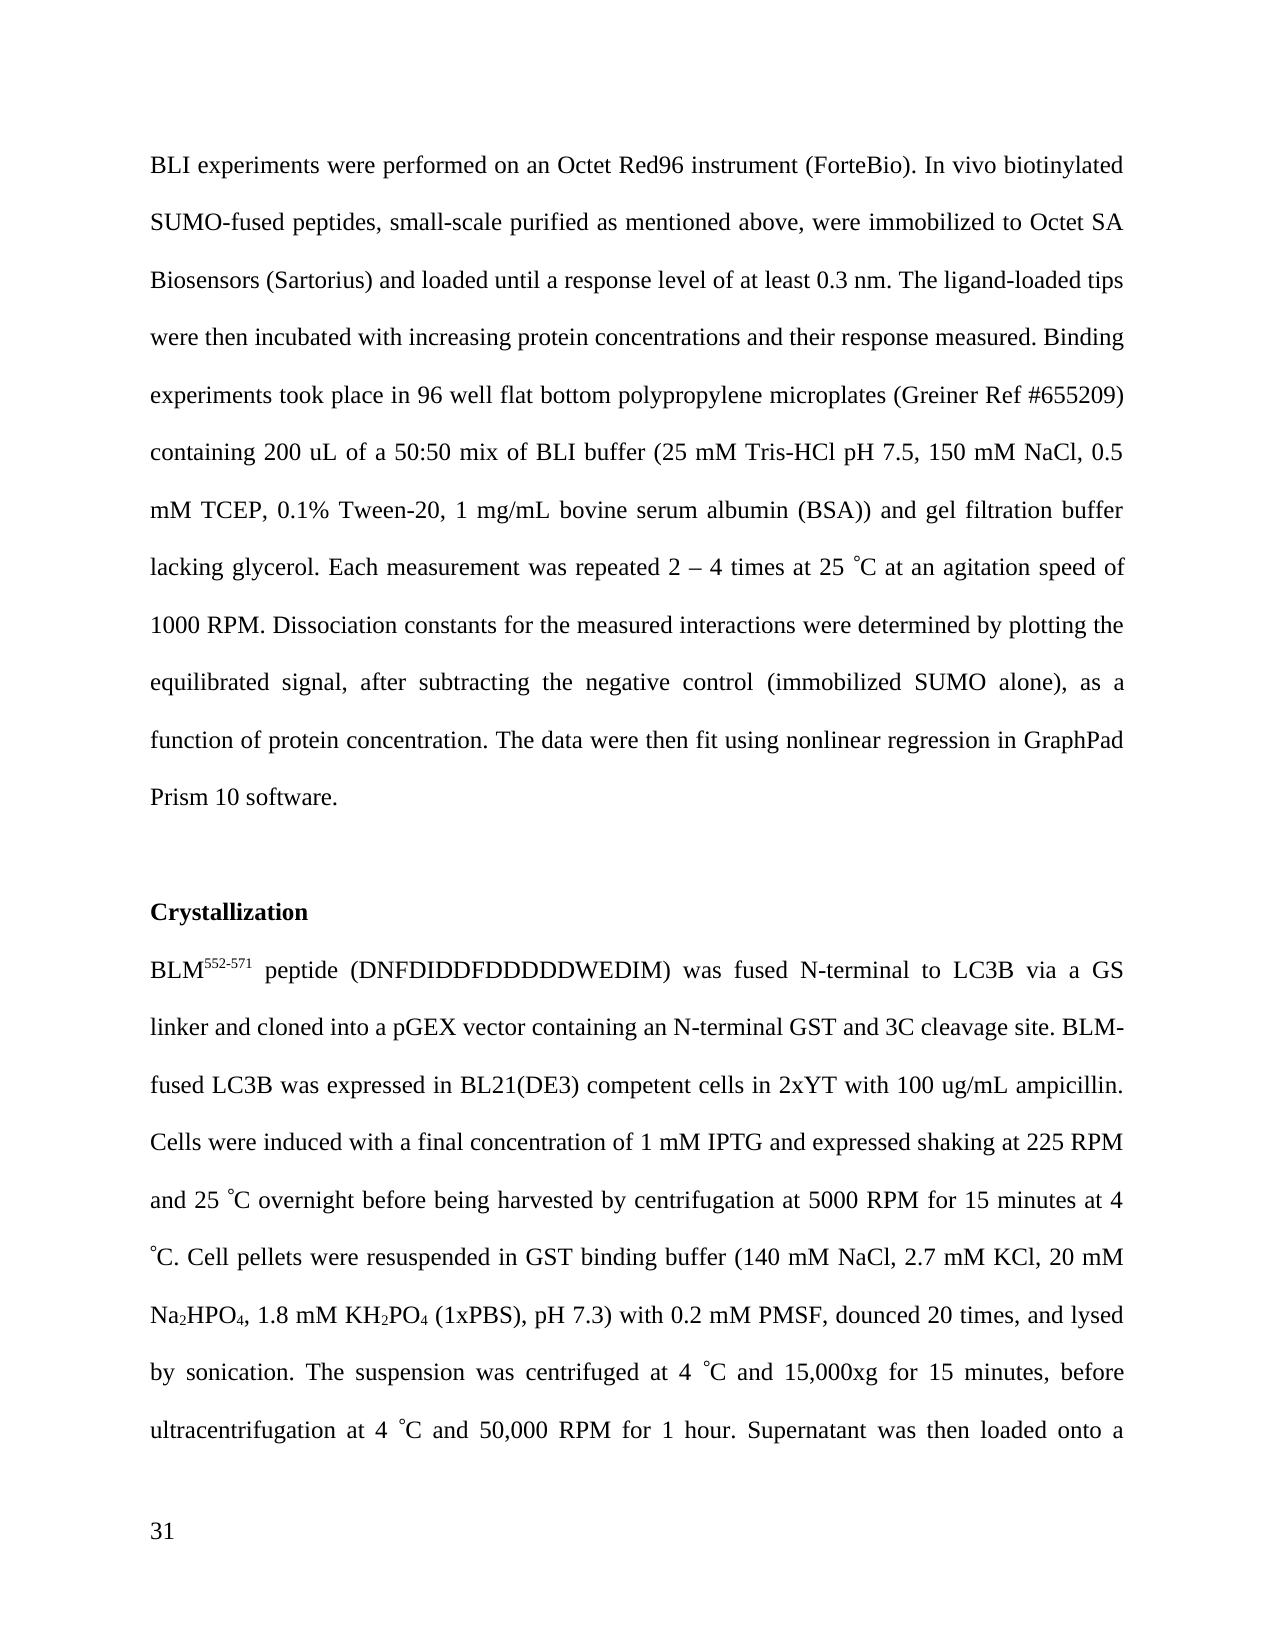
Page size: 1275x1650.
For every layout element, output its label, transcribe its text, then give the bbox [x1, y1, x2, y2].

text BLI experiments were performed on an Octet Red96 instrument (ForteBio). In vivo biotinylated SUMO-fused peptides, small-scale purified as mentioned above, were immobilized to Octet SA Biosensors (Sartorius) and loaded until a response level of at least 0.3 nm. The ligand-loaded tips were then incubated with increasing protein concentrations and their response measured. Binding experiments took place in 96 well flat bottom polypropylene microplates (Greiner Ref #655209) containing 200 uL of a 50:50 mix of BLI buffer (25 mM Tris-HCl pH 7.5, 150 mM NaCl, 0.5 mM TCEP, 0.1% Tween-20, 1 mg/mL bovine serum albumin (BSA)) and gel filtration buffer lacking glycerol. Each measurement was repeated 2 – 4 times at 25 C at an agitation speed of 1000 RPM. Dissociation constants for the measured interactions were determined by plotting the equilibrated signal, after subtracting the negative control (immobilized SUMO alone), as a function of protein concentration. The data were then fit using nonlinear regression in GraphPad Prism 10 software. [150, 150, 1125, 811]
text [150, 955, 1125, 1444]
text Crystallization [150, 897, 1125, 926]
